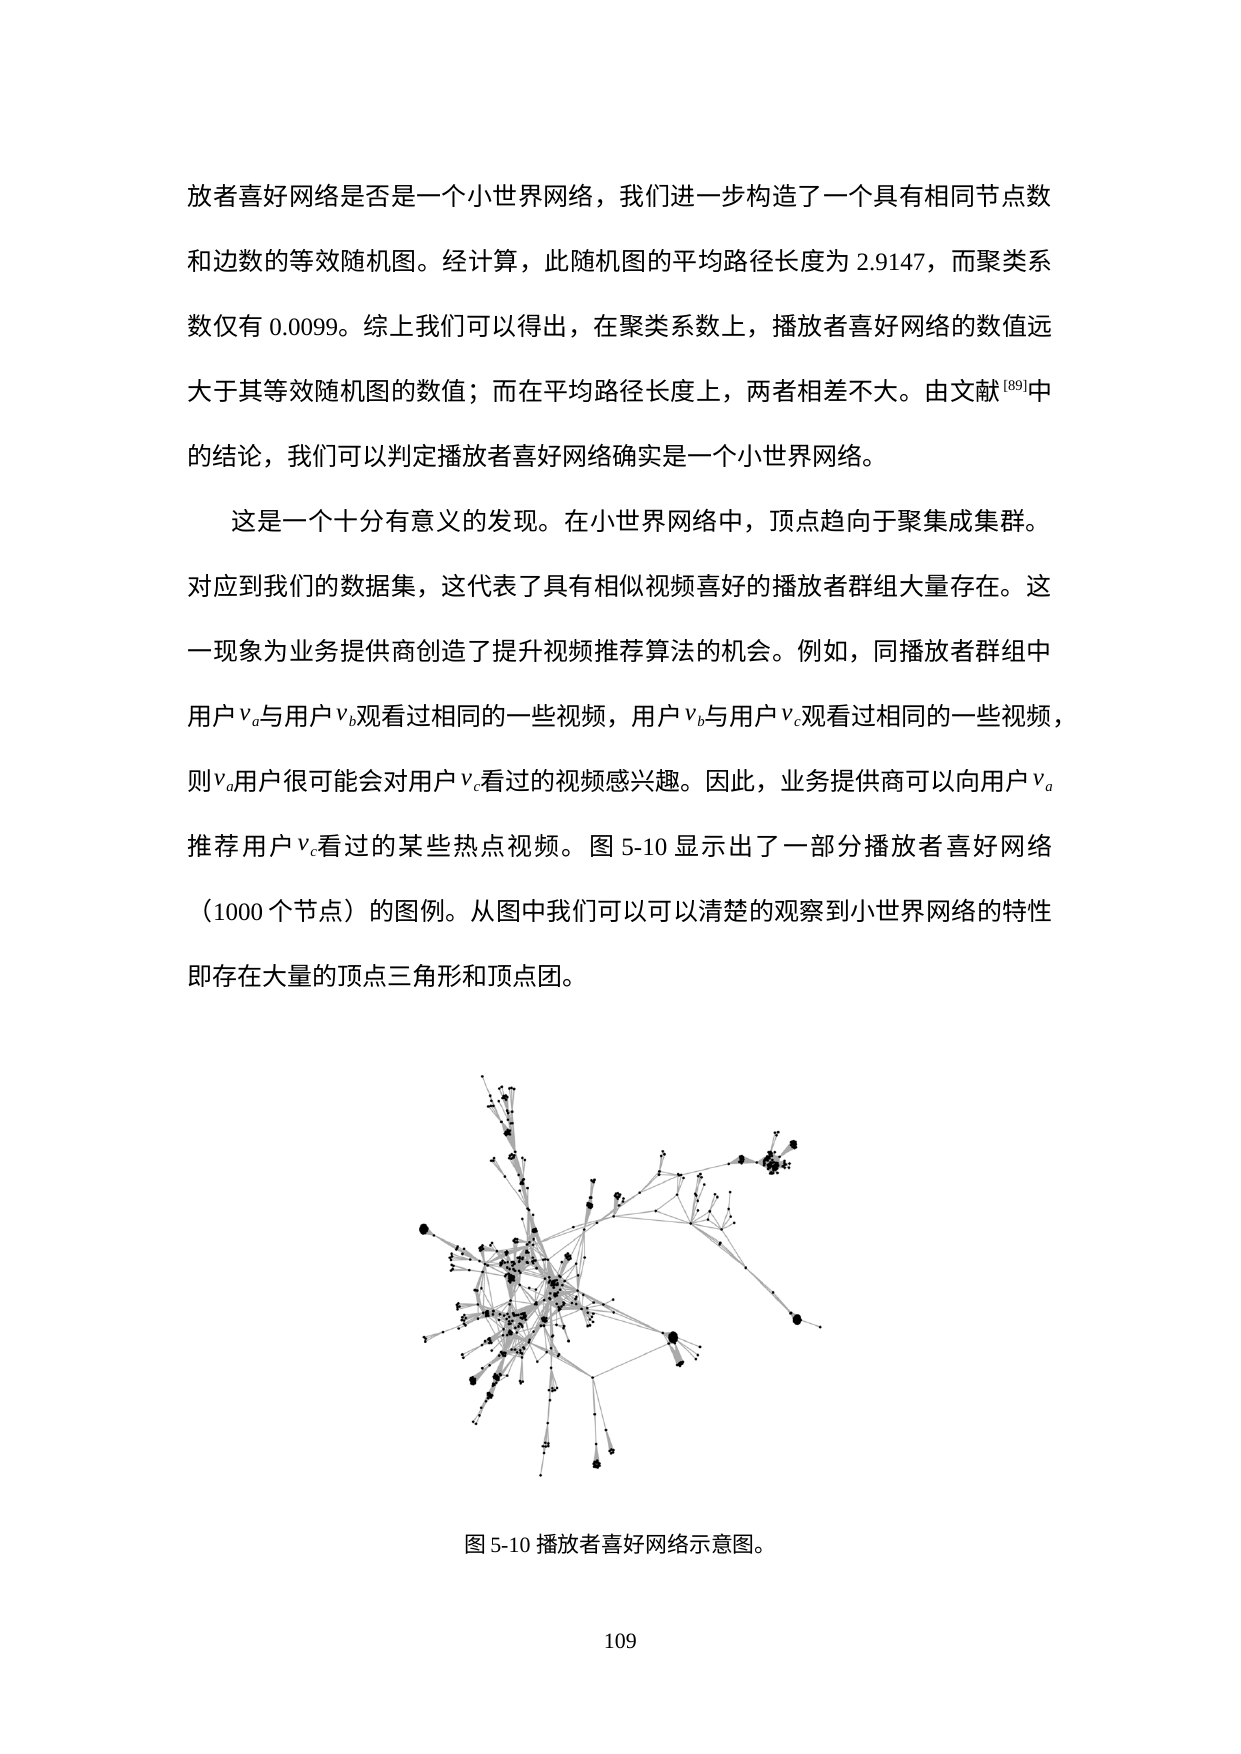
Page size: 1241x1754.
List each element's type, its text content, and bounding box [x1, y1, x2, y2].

text 这是一个十分有意义的发现。在小世界网络中，顶点趋向于聚集成集群。对应到我们的数据集，这代表了具有相似视频喜好的播放者群组大量存在。这一现象为业务提供商创造了提升视频推荐算法的机会。例如，同播放者群组中用户与用户观看过相同的一些视频，用户与用户观看过相同的一些视频，则用户很可能会对用户看过的视频感兴趣。因此，业务提供商可以向用户推荐用户看过的某些热点视频。图5-10显示出了一部分播放者喜好网络（1000个节点）的图例。从图中我们可以可以清楚的观察到小世界网络的特性，即存在大量的顶点三角形和顶点团。 [187, 487, 1053, 1007]
picture [383, 1039, 857, 1512]
text 图5-10 播放者喜好网络示意图。 [187, 1527, 1053, 1559]
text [187, 162, 1053, 487]
